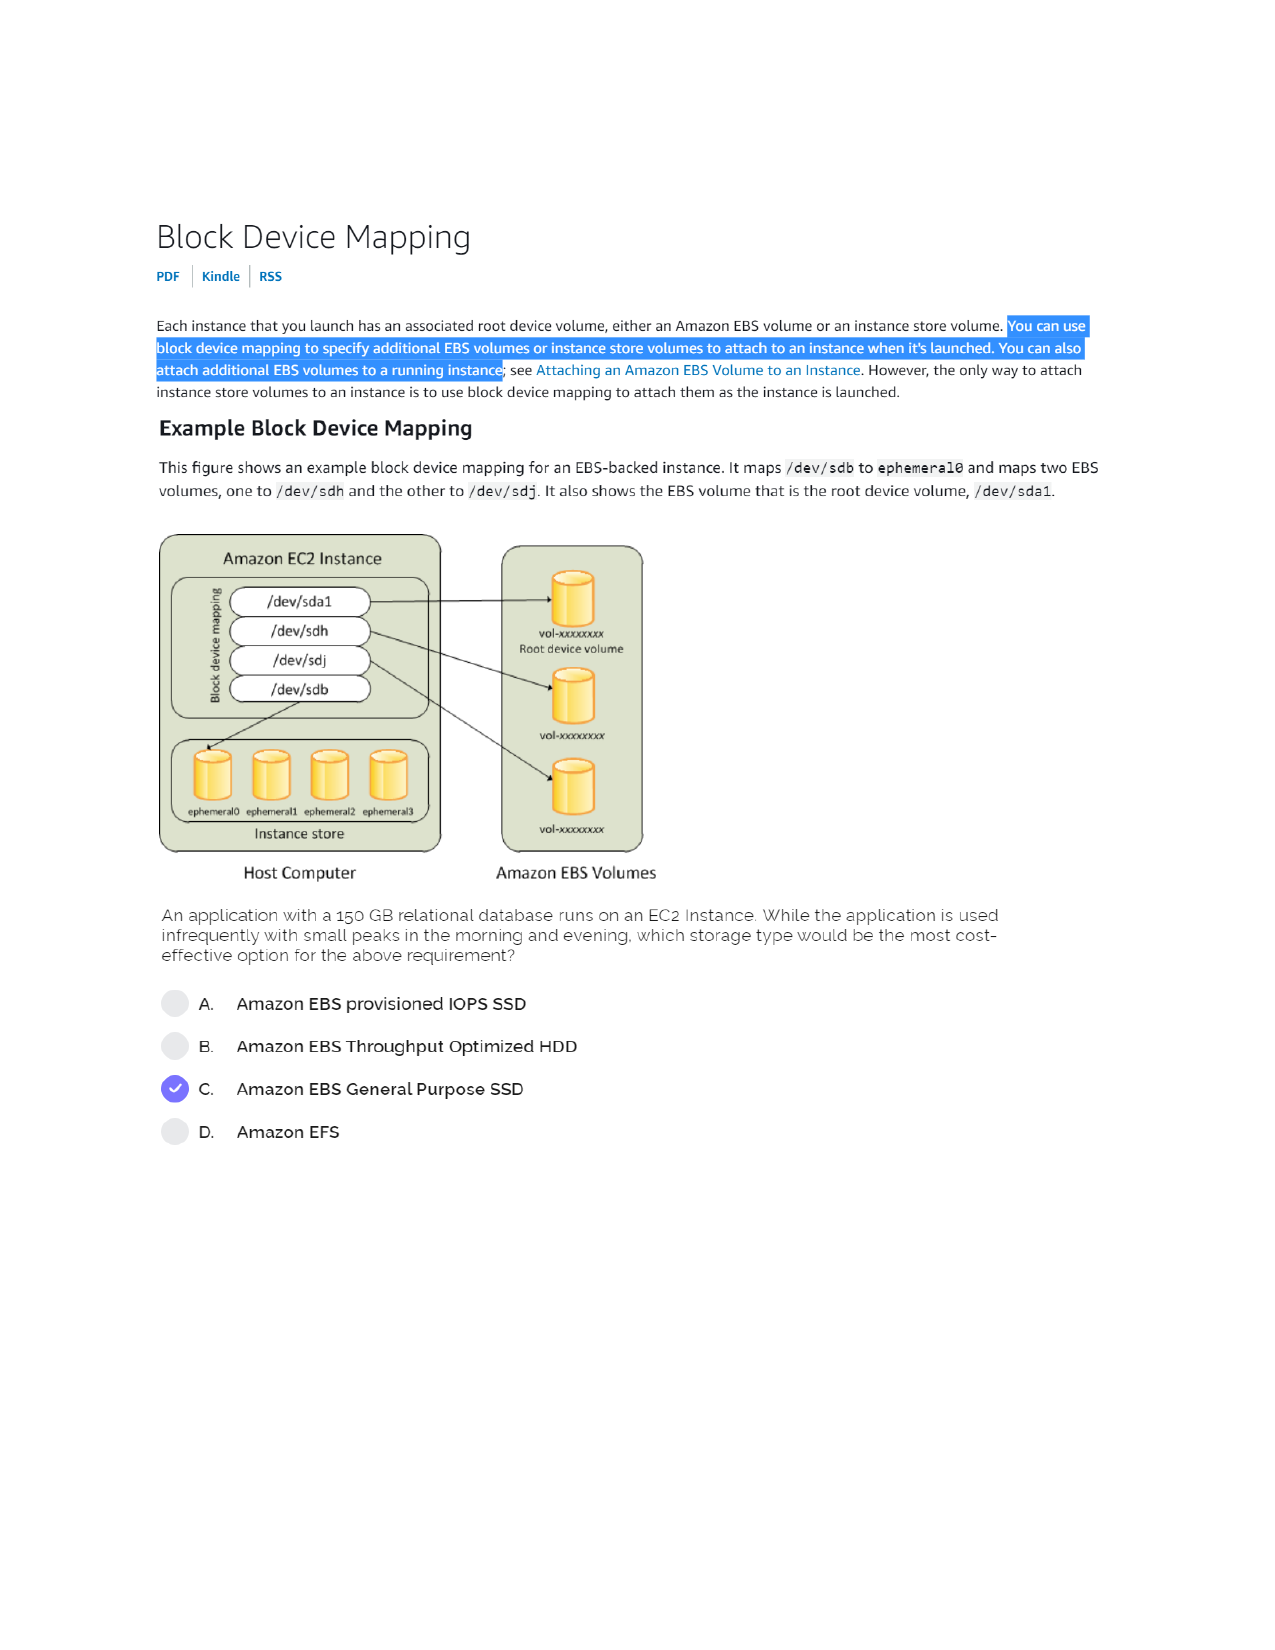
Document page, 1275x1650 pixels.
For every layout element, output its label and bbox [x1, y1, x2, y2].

picture [150, 410, 1125, 896]
picture [150, 210, 1125, 407]
picture [150, 899, 1019, 1163]
